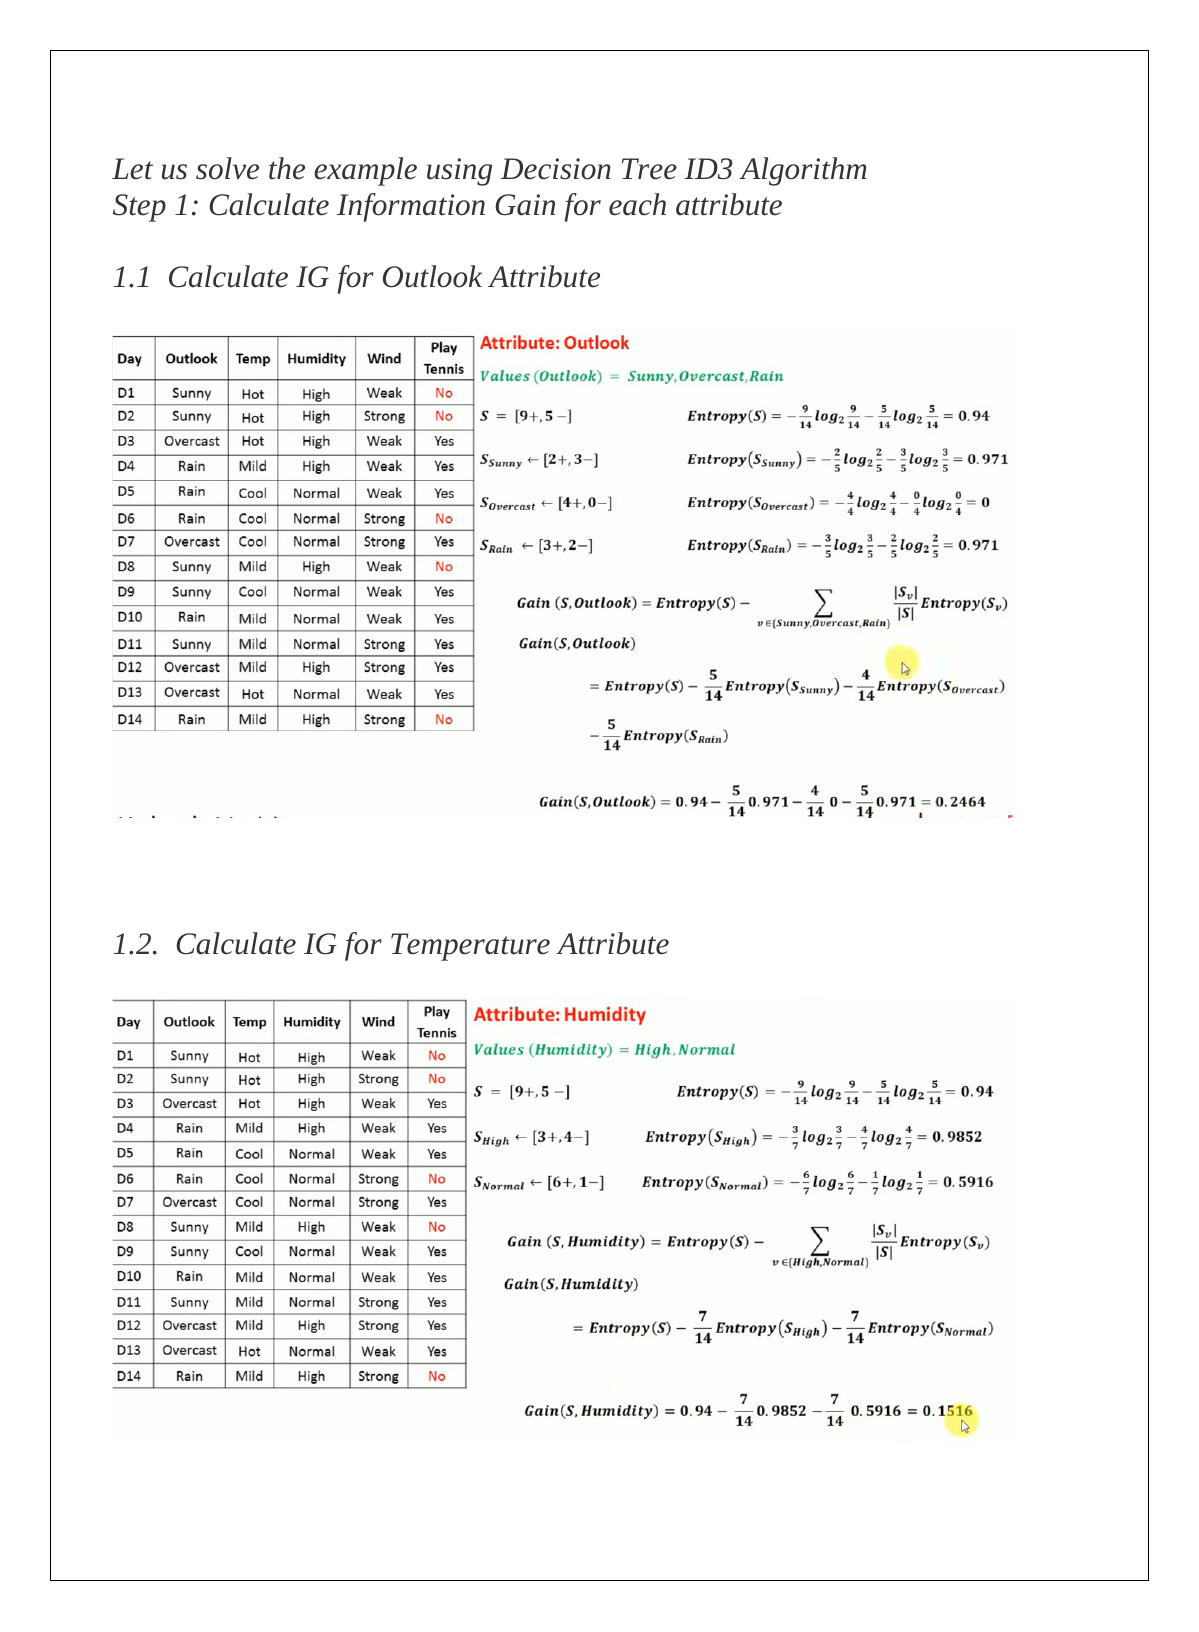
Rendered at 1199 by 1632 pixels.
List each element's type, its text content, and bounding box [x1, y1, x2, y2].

text Let us solve the example using Decision Tree ID3 Algorithm [112, 150, 1086, 186]
text 1.2. Calculate IG for Temperature Attribute [112, 925, 1086, 961]
picture [112, 997, 1013, 1444]
picture [112, 329, 1013, 818]
text 1.1 Calculate IG for Outlook Attribute [112, 258, 1086, 294]
text Step 1: Calculate Information Gain for each attribute [112, 186, 1086, 222]
